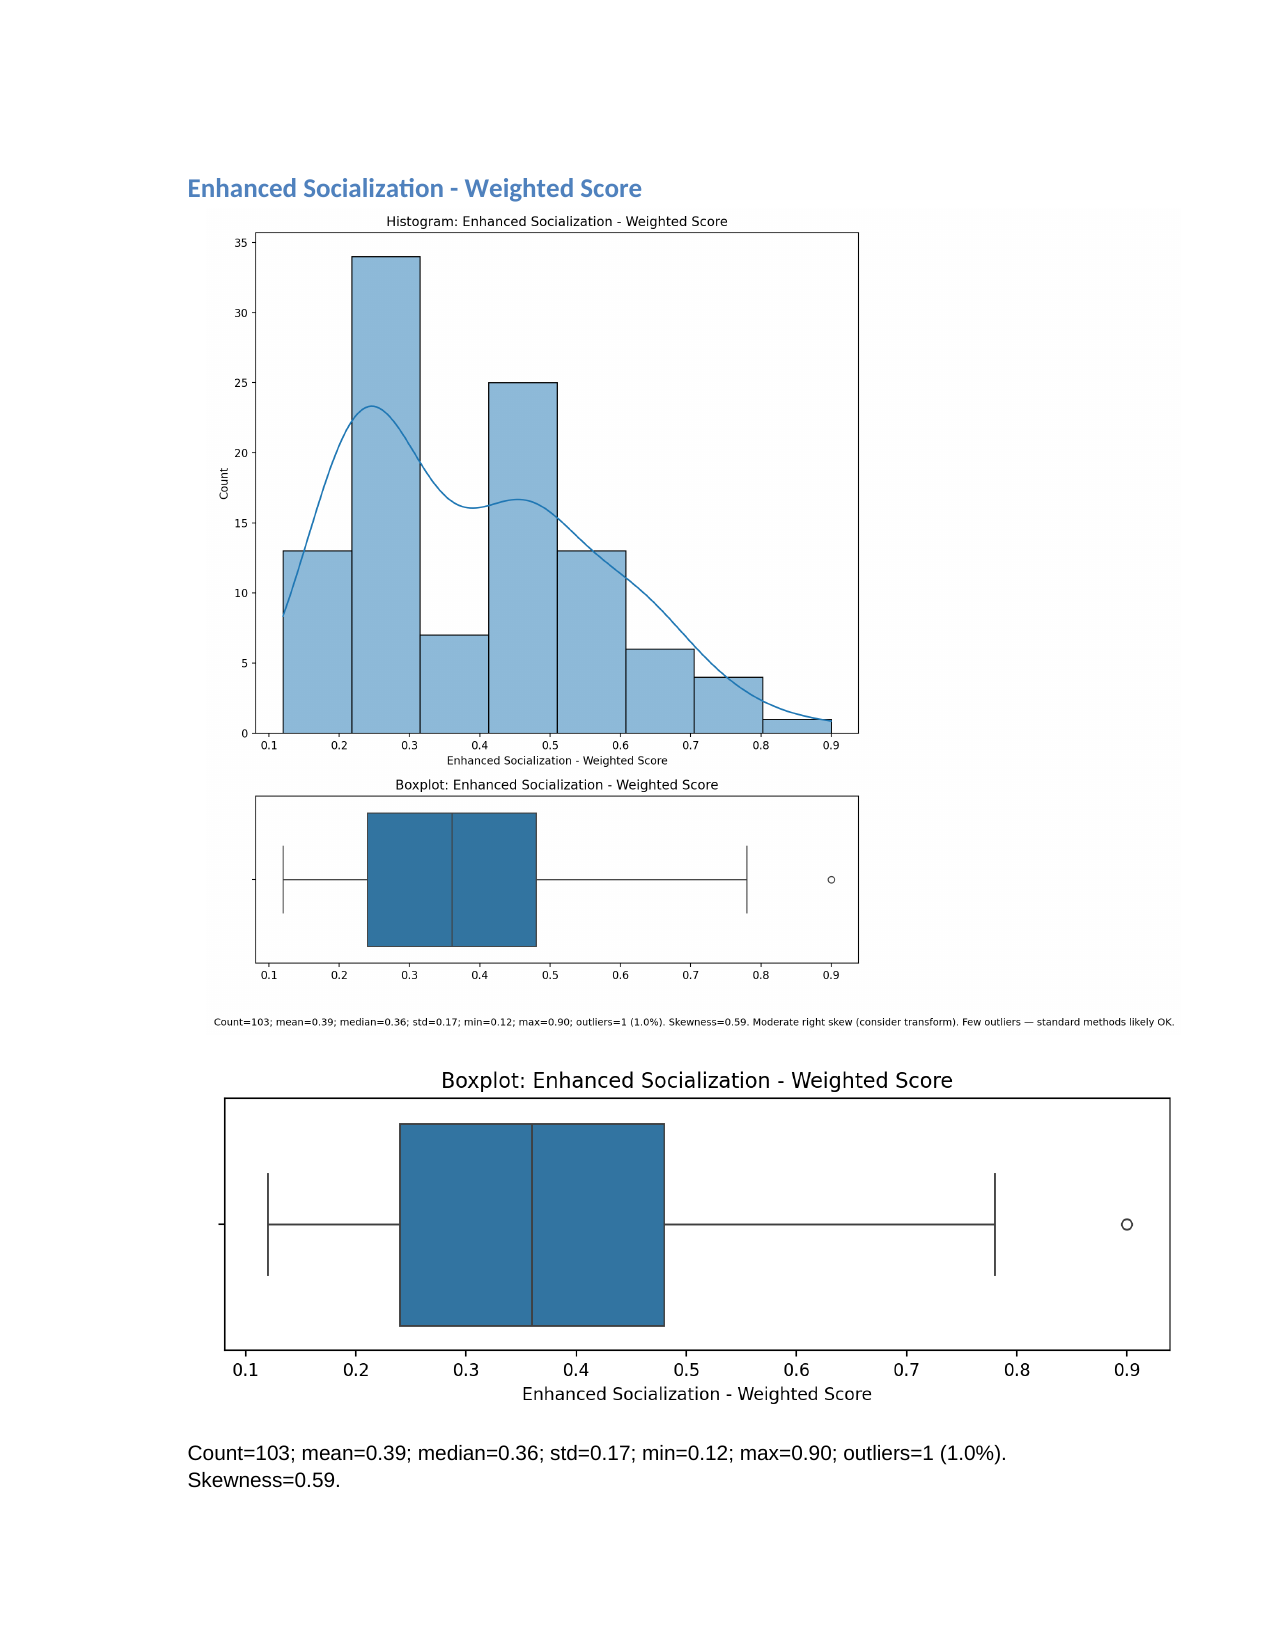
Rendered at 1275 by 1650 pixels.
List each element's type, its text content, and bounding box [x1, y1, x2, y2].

picture [206, 208, 1182, 1035]
text Count=103; mean=0.39; median=0.36; std=0.17; min=0.12; max=0.90; outliers=1 (1.0%). Skewness=0.59. [187, 1441, 1087, 1492]
picture [206, 1059, 1182, 1416]
subtitle Enhanced Socialization - Weighted Score [187, 171, 1087, 204]
